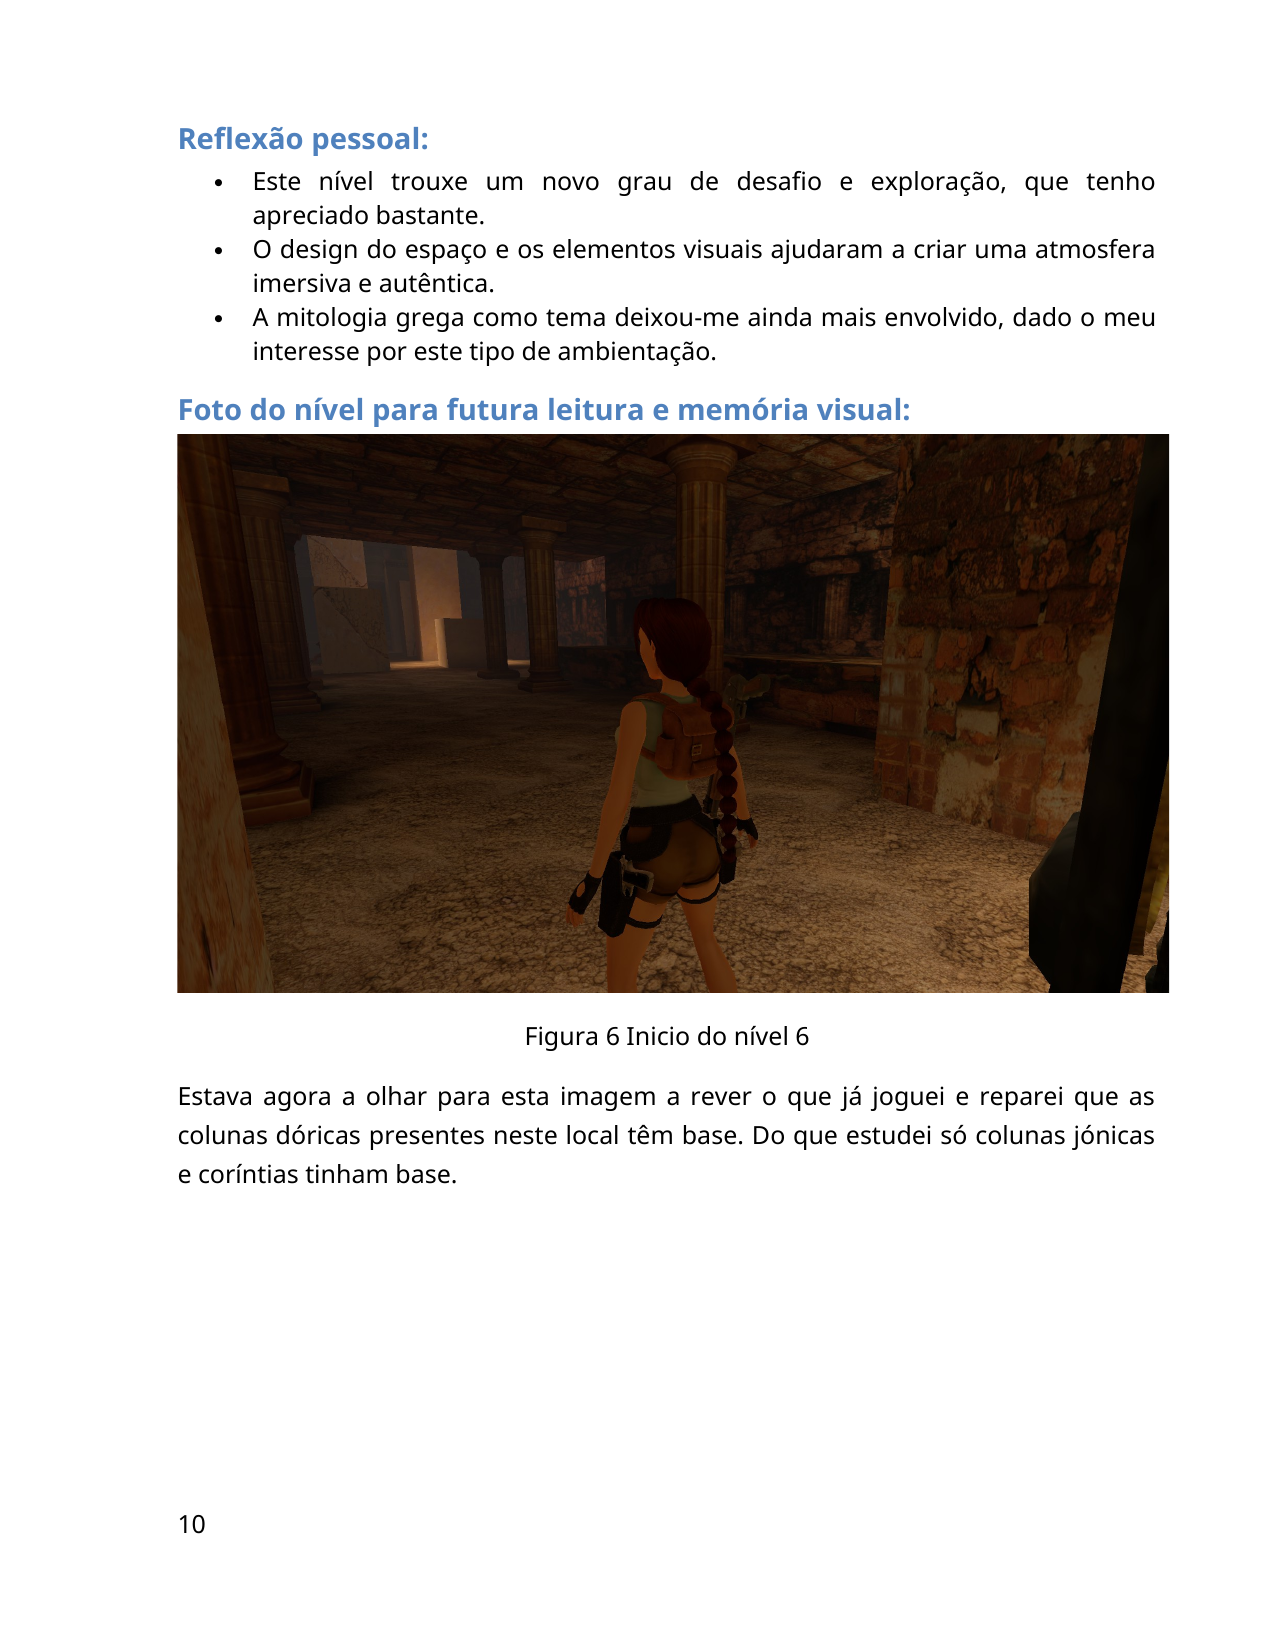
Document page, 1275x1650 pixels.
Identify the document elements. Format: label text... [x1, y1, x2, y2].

picture [177, 434, 1170, 993]
list Este nível trouxe um novo grau de desafio e exploração, que tenho apreciado bastante. [215, 164, 1157, 232]
text Figura 6 Inicio do nível 6 [177, 1018, 1157, 1053]
list A mitologia grega como tema deixou-me ainda mais envolvido, dado o meu interesse por este tipo de ambientação. [215, 300, 1157, 368]
subtitle Reflexão pessoal: [177, 118, 1157, 158]
subtitle Foto do nível para futura leitura e memória visual: [177, 389, 1157, 429]
list O design do espaço e os elementos visuais ajudaram a criar uma atmosfera imersiva e autêntica. [215, 232, 1157, 300]
text Estava agora a olhar para esta imagem a rever o que já joguei e reparei que as colunas dóricas presentes neste local têm base. Do que estudei só colunas jónicas e coríntias tinham base. [177, 1078, 1157, 1191]
